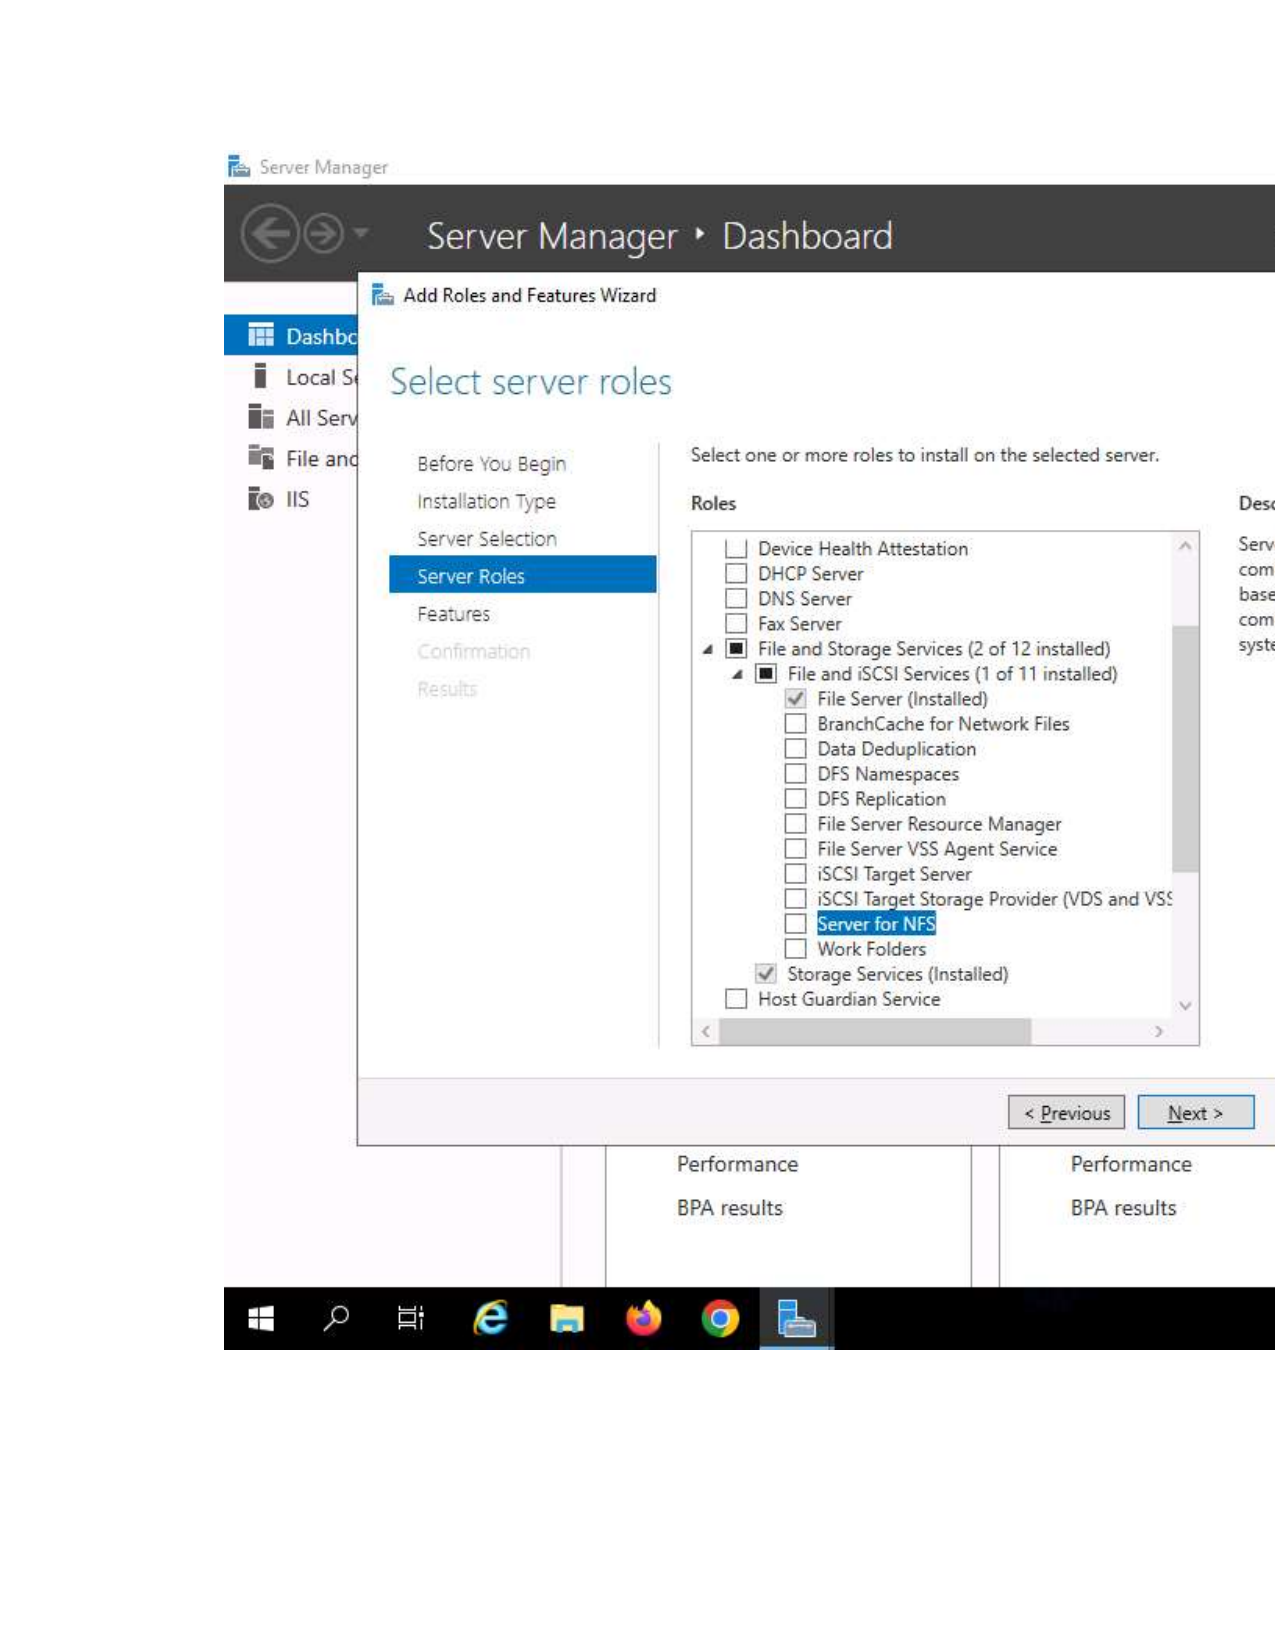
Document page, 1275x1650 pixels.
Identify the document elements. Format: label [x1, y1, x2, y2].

picture [224, 150, 1275, 1350]
